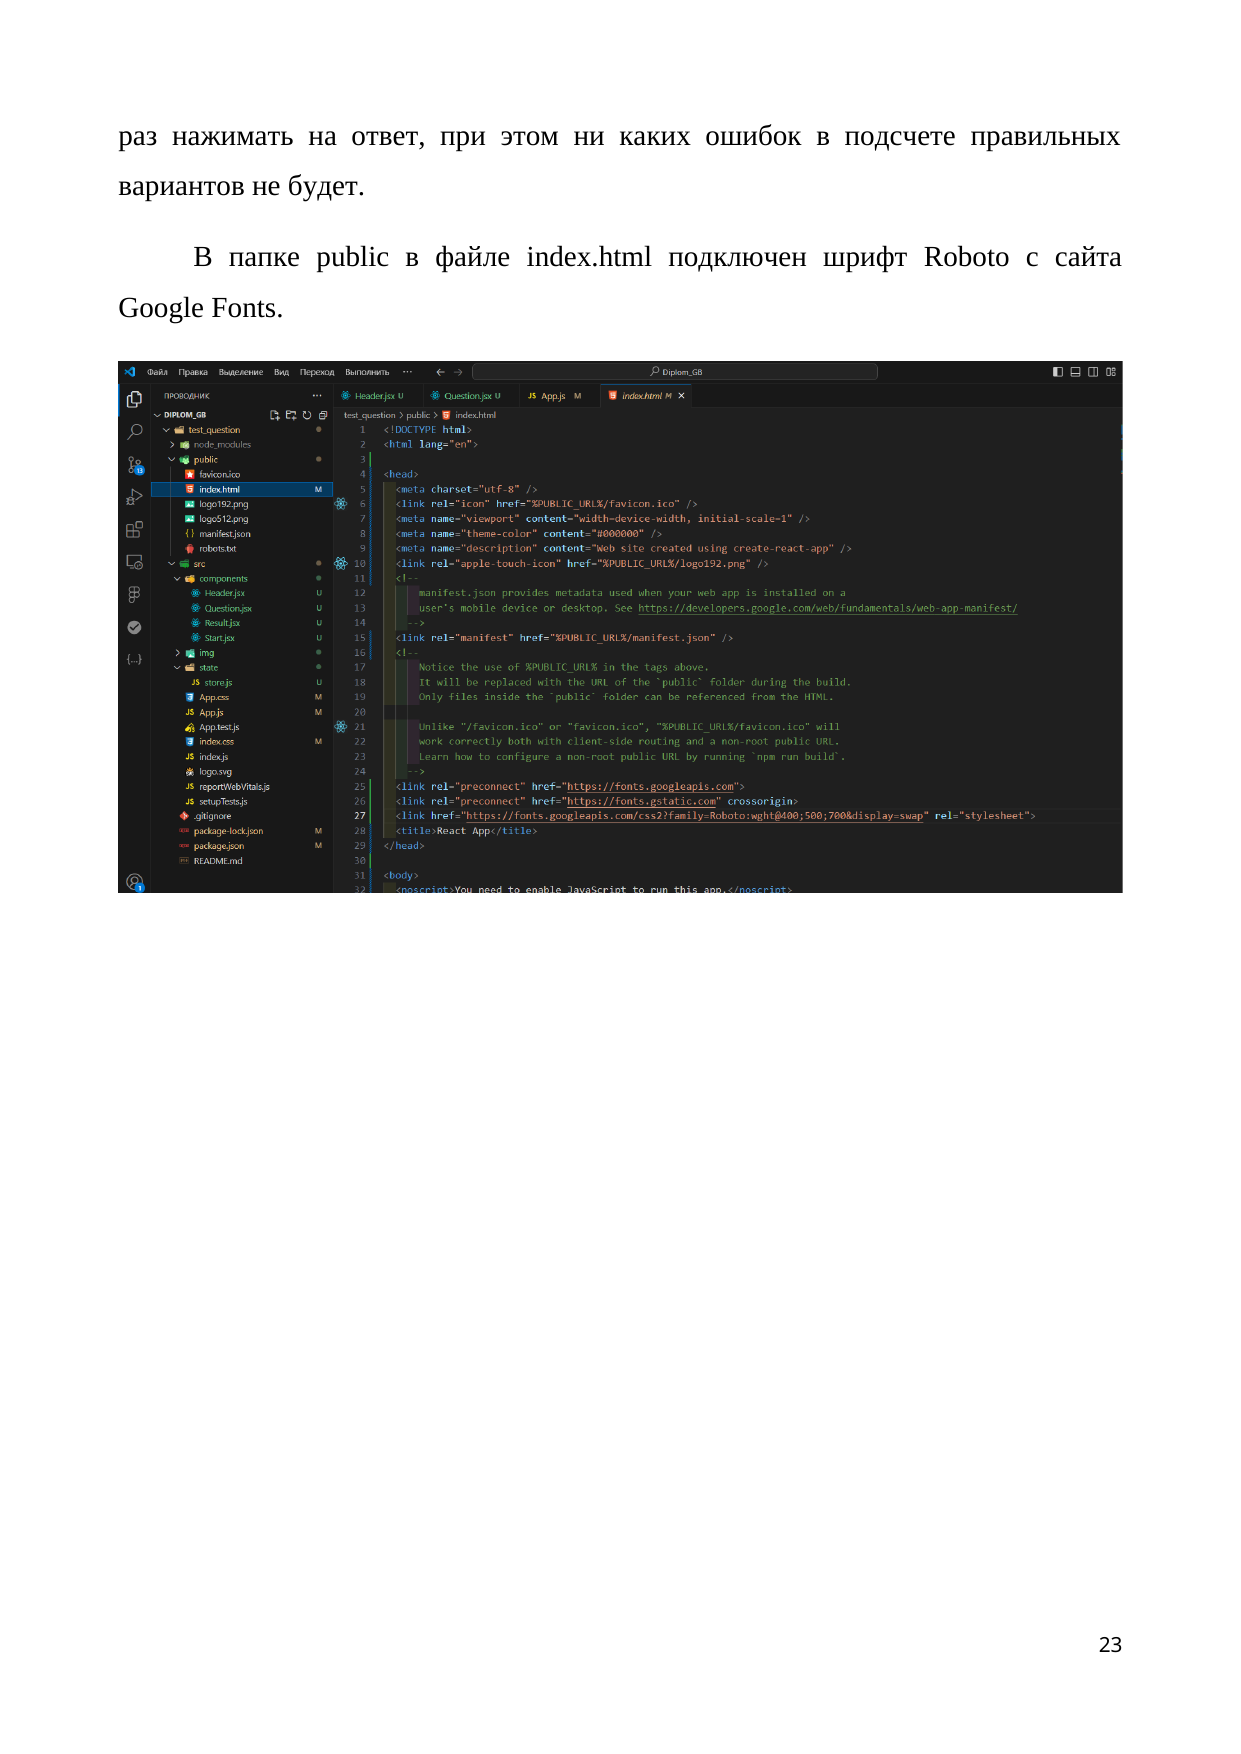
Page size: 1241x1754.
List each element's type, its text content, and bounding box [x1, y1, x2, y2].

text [118, 118, 1122, 202]
text В папке public в файле index.html подключен шрифт Roboto с сайта Google Fonts. [118, 239, 1122, 323]
picture [118, 361, 1123, 893]
